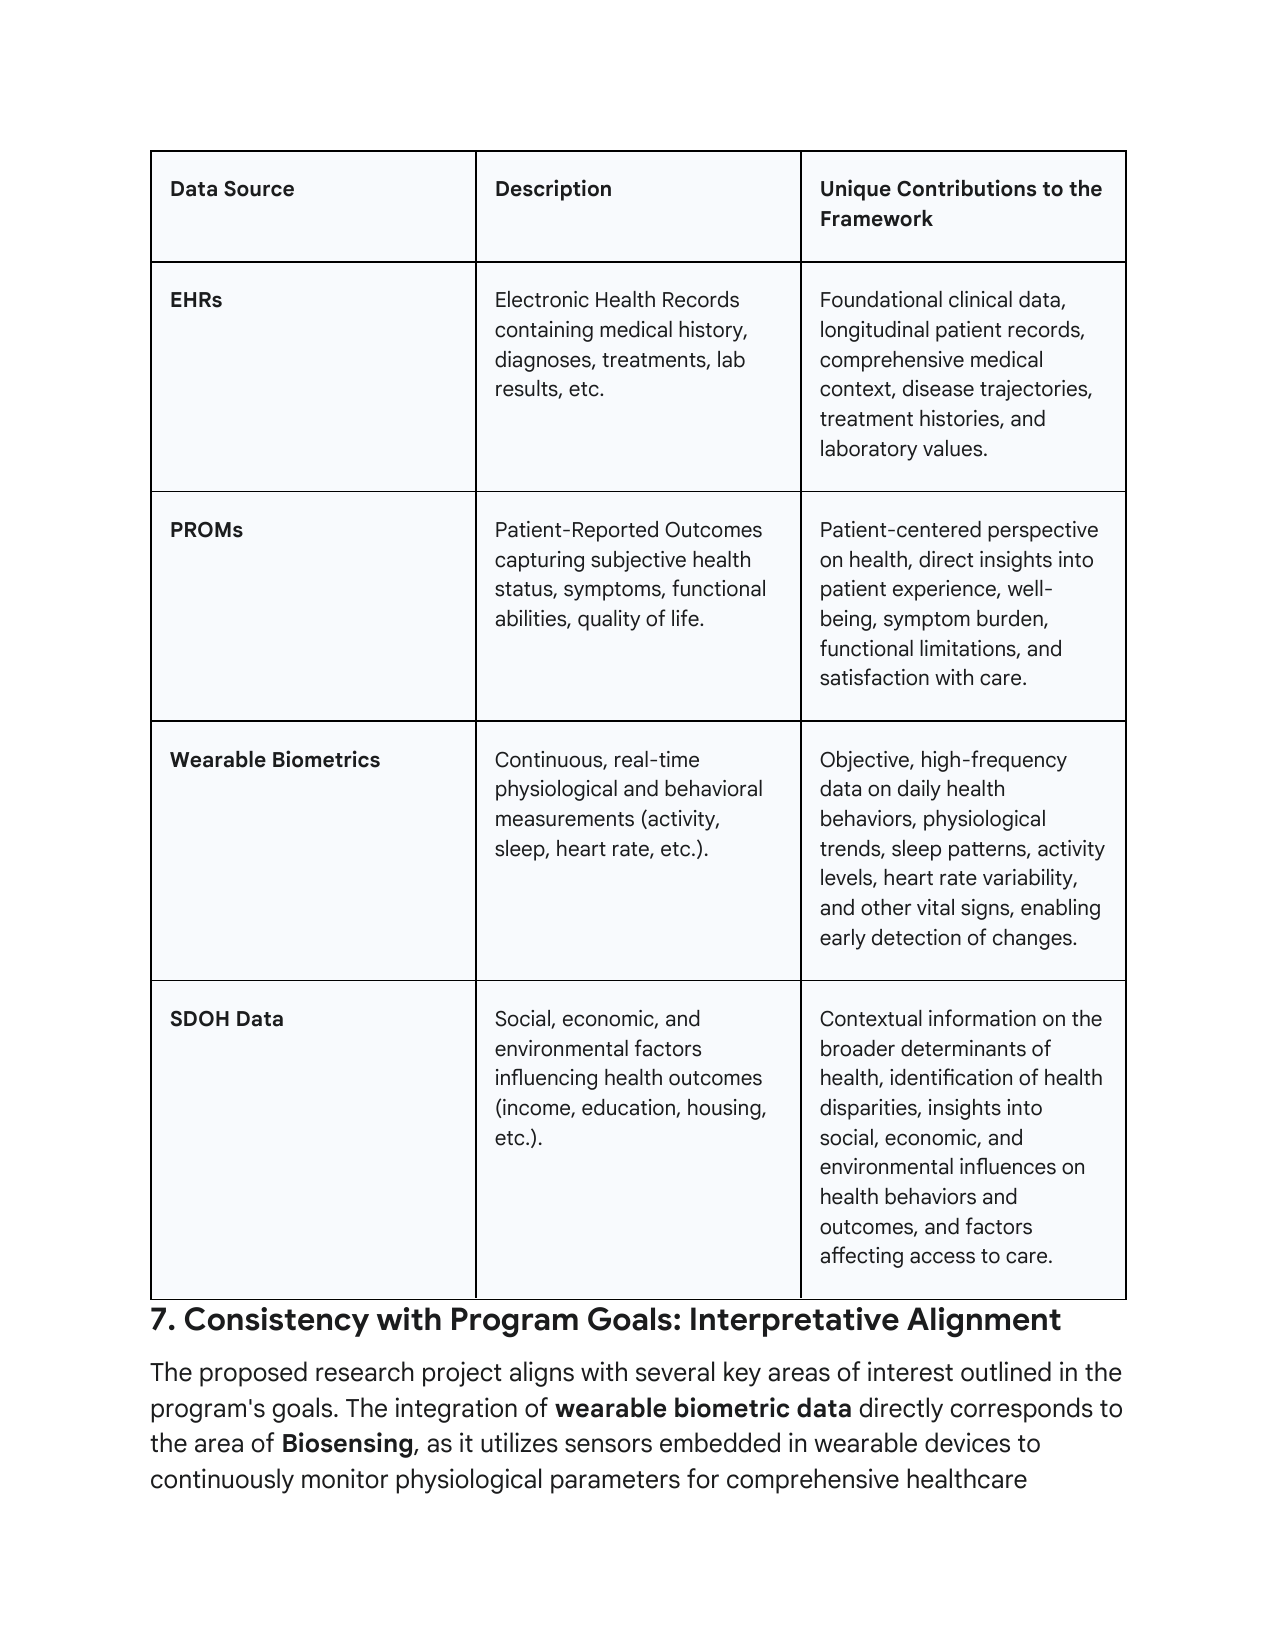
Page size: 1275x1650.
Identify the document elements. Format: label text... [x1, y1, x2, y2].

subtitle 7. Consistency with Program Goals: Interpretative Alignment [150, 1300, 1125, 1339]
table_cell Foundational clinical data, longitudinal patient records, comprehensive medical context, disease trajectories, treatment histories, and laboratory values. [802, 263, 1125, 491]
table_cell Continuous, real-time physiological and behavioral measurements (activity, sleep, heart rate, etc.). [477, 722, 800, 980]
table_header Data Source [152, 152, 475, 261]
table_cell Social, economic, and environmental factors influencing health outcomes (income, education, housing, etc.). [477, 981, 800, 1298]
table_cell SDOH Data [152, 981, 475, 1298]
table_cell Contextual information on the broader determinants of health, identification of health disparities, insights into social, economic, and environmental influences on health behaviors and outcomes, and factors affecting access to care. [802, 981, 1125, 1298]
table_header Description [477, 152, 800, 261]
table_cell Electronic Health Records containing medical history, diagnoses, treatments, lab results, etc. [477, 263, 800, 491]
table_cell PROMs [152, 492, 475, 720]
table_header Unique Contributions to the Framework [802, 152, 1125, 261]
table_cell Objective, high-frequency data on daily health behaviors, physiological trends, sleep patterns, activity levels, heart rate variability, and other vital signs, enabling early detection of changes. [802, 722, 1125, 980]
table_cell Patient-Reported Outcomes capturing subjective health status, symptoms, functional abilities, quality of life. [477, 492, 800, 720]
table_cell Patient-centered perspective on health, direct insights into patient experience, well-being, symptom burden, functional limitations, and satisfaction with care. [802, 492, 1125, 720]
table_cell Wearable Biometrics [152, 722, 475, 980]
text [150, 1357, 1125, 1496]
table_cell EHRs [152, 263, 475, 491]
